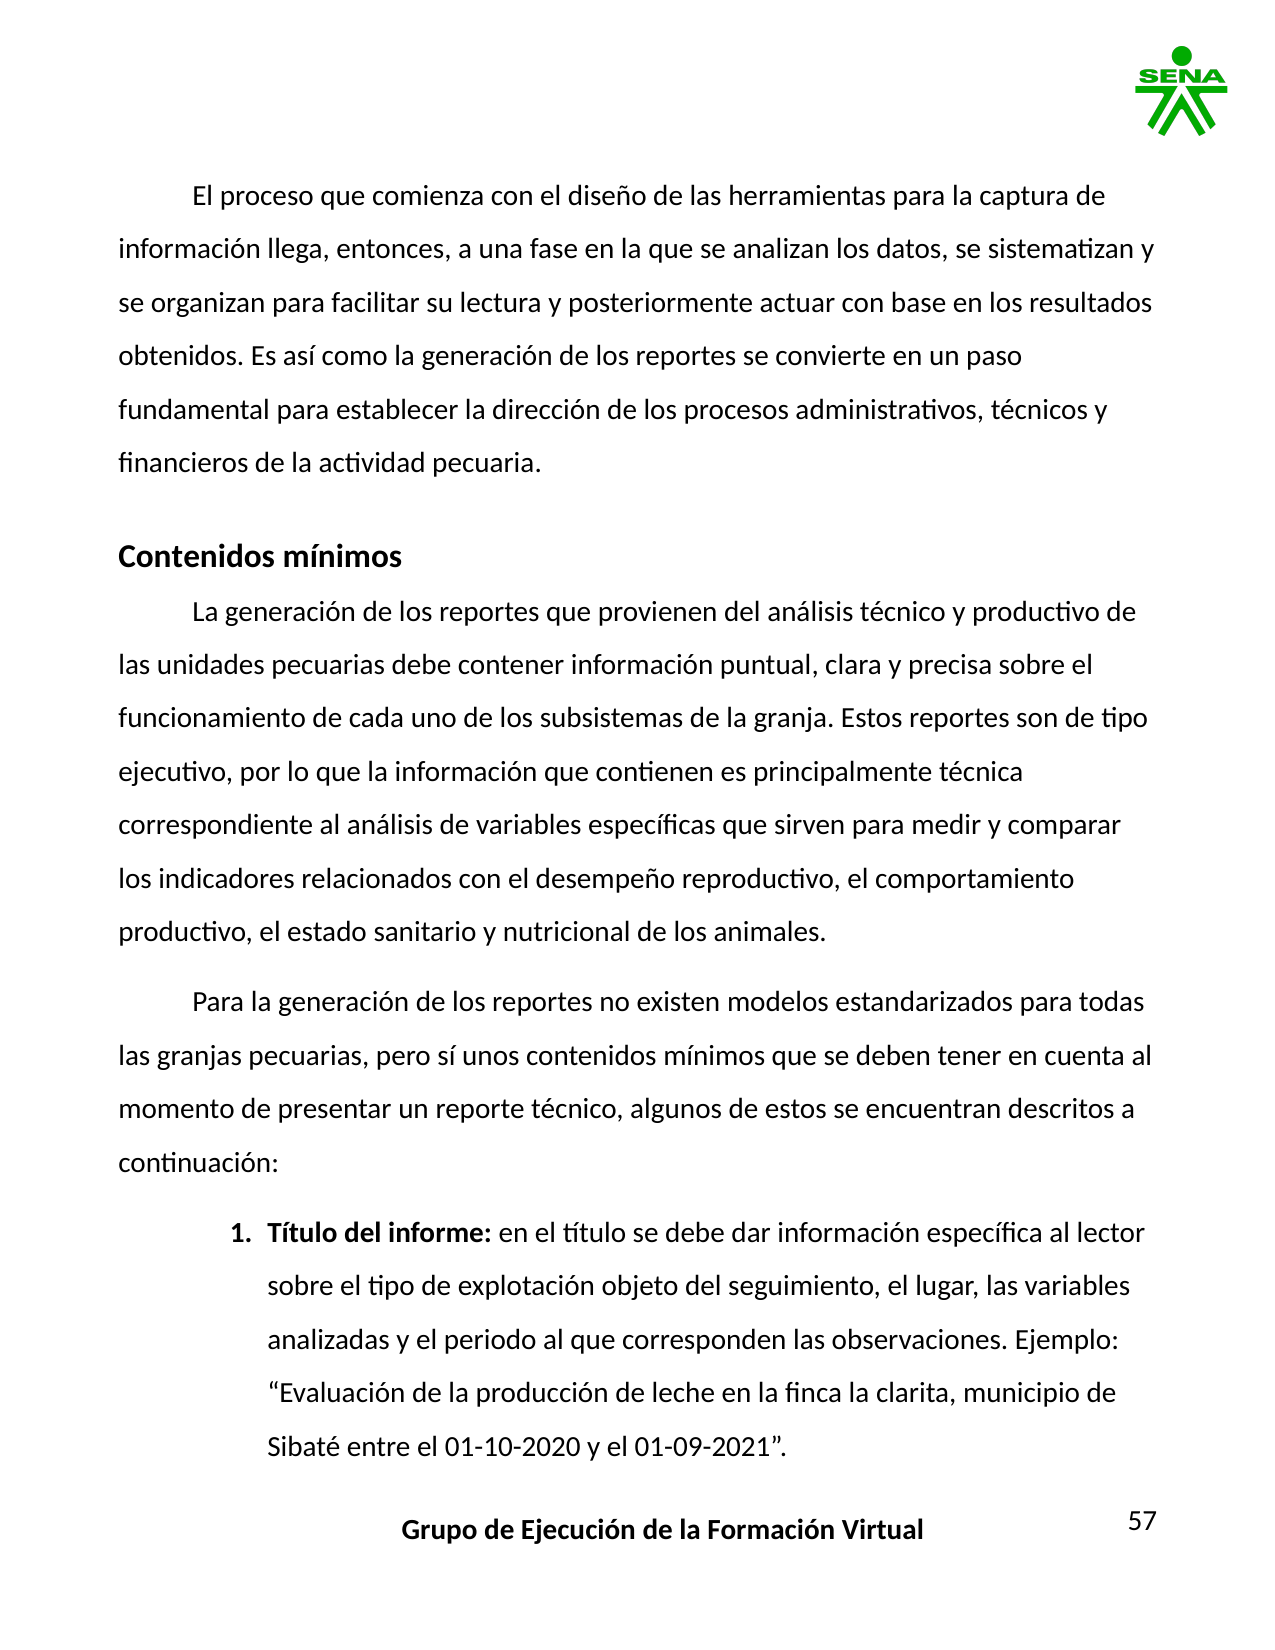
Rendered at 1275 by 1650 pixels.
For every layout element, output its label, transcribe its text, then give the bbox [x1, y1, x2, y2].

text La generación de los reportes que provienen del análisis técnico y productivo de las unidades pecuarias debe contener información puntual, clara y precisa sobre el funcionamiento de cada uno de los subsistemas de la granja. Estos reportes son de tipo ejecutivo, por lo que la información que contienen es principalmente técnica correspondiente al análisis de variables específicas que sirven para medir y comparar los indicadores relacionados con el desempeño reproductivo, el comportamiento productivo, el estado sanitario y nutricional de los animales. [118, 593, 1157, 949]
list Título del informe: en el título se debe dar información específica al lector sobre el tipo de explotación objeto del seguimiento, el lugar, las variables analizadas y el periodo al que corresponden las observaciones. Ejemplo: “Evaluación de la producción de leche en la finca la clarita, municipio de Sibaté entre el 01-10-2020 y el 01-09-2021”. [229, 1214, 1157, 1463]
picture [1135, 46, 1228, 136]
text El proceso que comienza con el diseño de las herramientas para la captura de información llega, entonces, a una fase en la que se analizan los datos, se sistematizan y se organizan para facilitar su lectura y posteriormente actuar con base en los resultados obtenidos. Es así como la generación de los reportes se convierte en un paso fundamental para establecer la dirección de los procesos administrativos, técnicos y financieros de la actividad pecuaria. [118, 177, 1157, 480]
subtitle Contenidos mínimos [118, 535, 1157, 576]
text Para la generación de los reportes no existen modelos estandarizados para todas las granjas pecuarias, pero sí unos contenidos mínimos que se deben tener en cuenta al momento de presentar un reporte técnico, algunos de estos se encuentran descritos a continuación: [118, 983, 1157, 1179]
